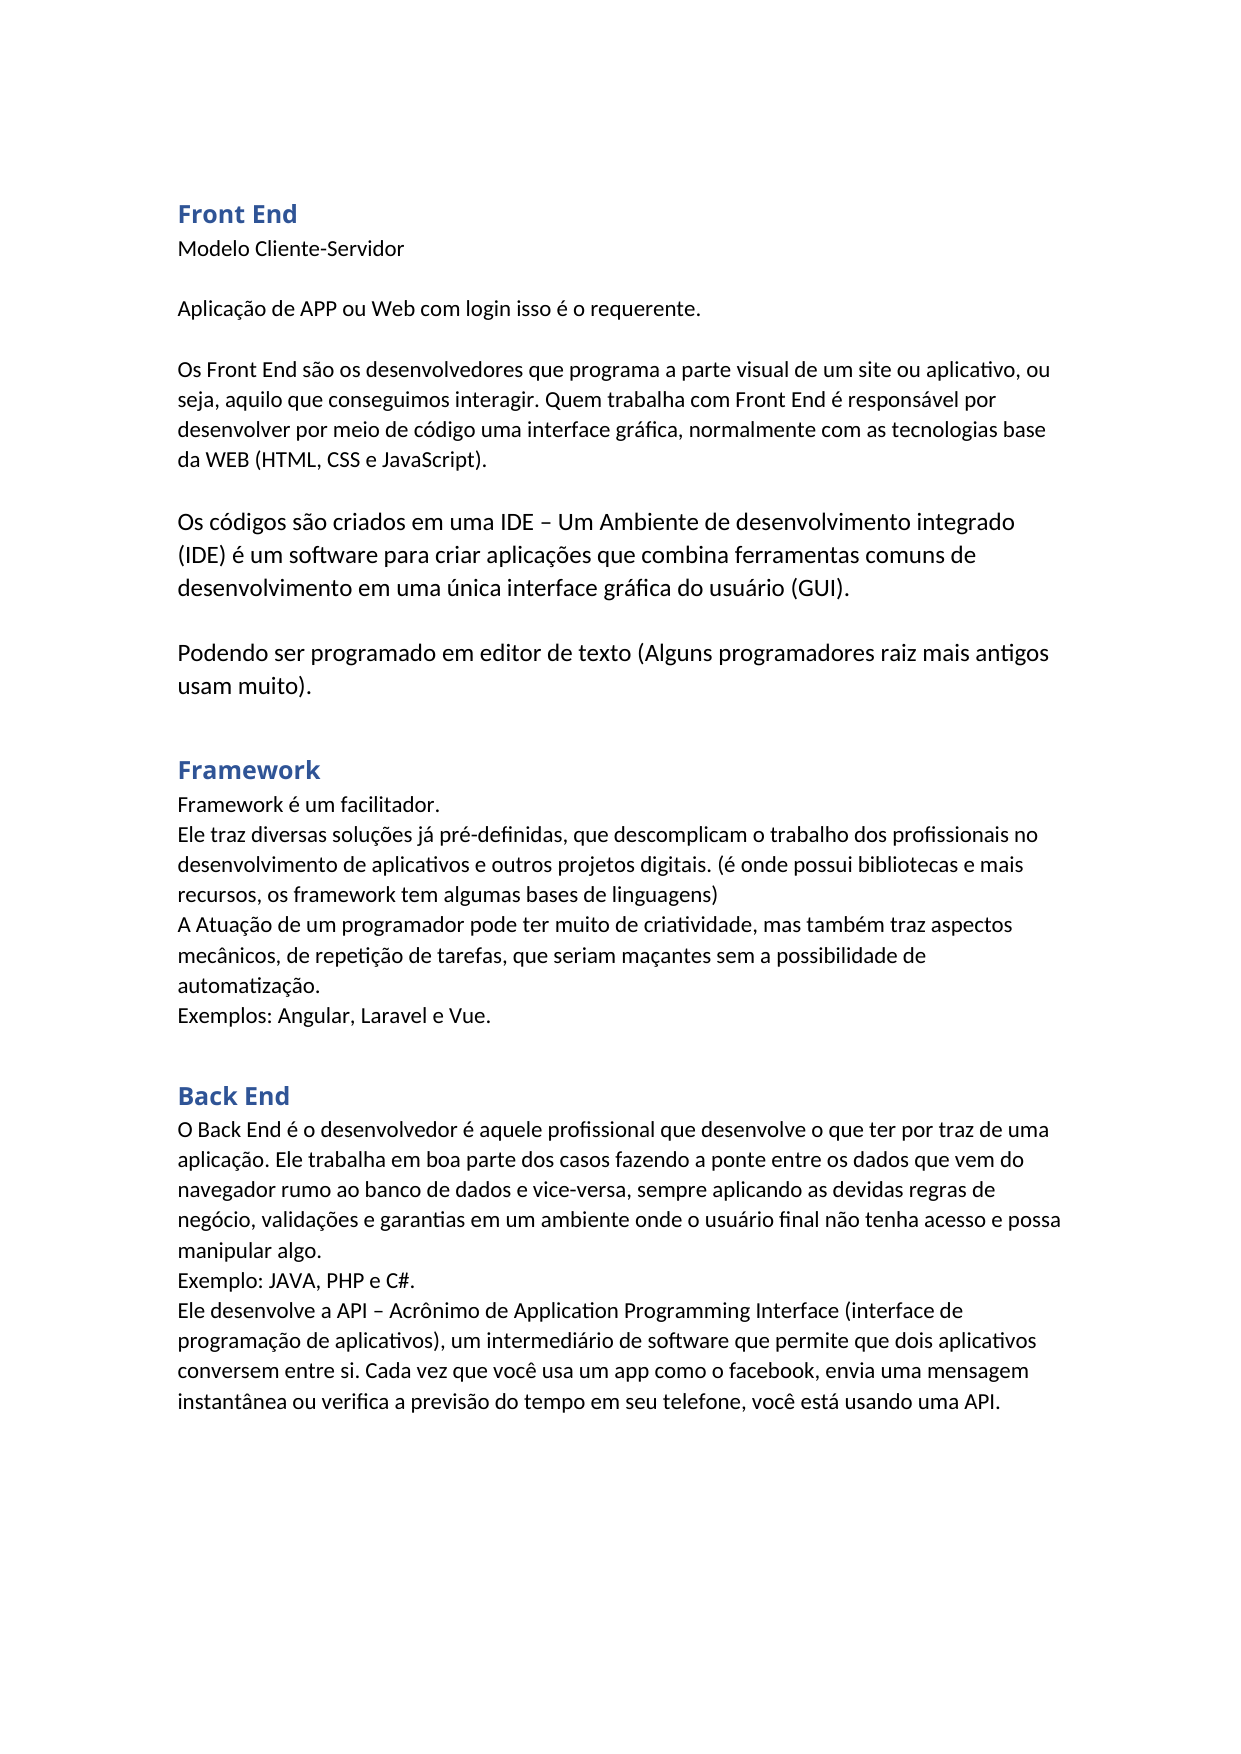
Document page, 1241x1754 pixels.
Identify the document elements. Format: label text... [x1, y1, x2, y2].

subtitle Front End [177, 197, 1063, 231]
text A Atuação de um programador pode ter muito de criatividade, mas também traz aspectos mecânicos, de repetição de tarefas, que seriam maçantes sem a possibilidade de automatização. [177, 911, 1063, 999]
text Os Front End são os desenvolvedores que programa a parte visual de um site ou aplicativo, ou seja, aquilo que conseguimos interagir. Quem trabalha com Front End é responsável por desenvolver por meio de código uma interface gráfica, normalmente com as tecnologias base da WEB (HTML, CSS e JavaScript). [177, 355, 1063, 473]
subtitle Back End [177, 1078, 1063, 1112]
text O Back End é o desenvolvedor é aquele profissional que desenvolve o que ter por traz de uma aplicação. Ele trabalha em boa parte dos casos fazendo a ponte entre os dados que vem do navegador rumo ao banco de dados e vice-versa, sempre aplicando as devidas regras de negócio, validações e garantias em um ambiente onde o usuário final não tenha acesso e possa manipular algo. [177, 1115, 1063, 1264]
text Podendo ser programado em editor de texto (Alguns programadores raiz mais antigos usam muito). [177, 637, 1063, 701]
text Ele traz diversas soluções já pré-definidas, que descomplicam o trabalho dos profissionais no desenvolvimento de aplicativos e outros projetos digitais. (é onde possui bibliotecas e mais recursos, os framework tem algumas bases de linguagens) [177, 820, 1063, 908]
subtitle Framework [177, 753, 1063, 787]
text Modelo Cliente-Servidor [177, 234, 1063, 262]
text Exemplo: JAVA, PHP e C#. [177, 1266, 1063, 1294]
text Aplicação de APP ou Web com login isso é o requerente. [177, 294, 1063, 322]
text Ele desenvolve a API – Acrônimo de Application Programming Interface (interface de programação de aplicativos), um intermediário de software que permite que dois aplicativos conversem entre si. Cada vez que você usa um app como o facebook, envia uma mensagem instantânea ou verifica a previsão do tempo em seu telefone, você está usando uma API. [177, 1296, 1063, 1415]
text Framework é um facilitador. [177, 790, 1063, 818]
text Exemplos: Angular, Laravel e Vue. [177, 1001, 1063, 1029]
text Os códigos são criados em uma IDE – Um Ambiente de desenvolvimento integrado (IDE) é um software para criar aplicações que combina ferramentas comuns de desenvolvimento em uma única interface gráfica do usuário (GUI). [177, 506, 1063, 602]
